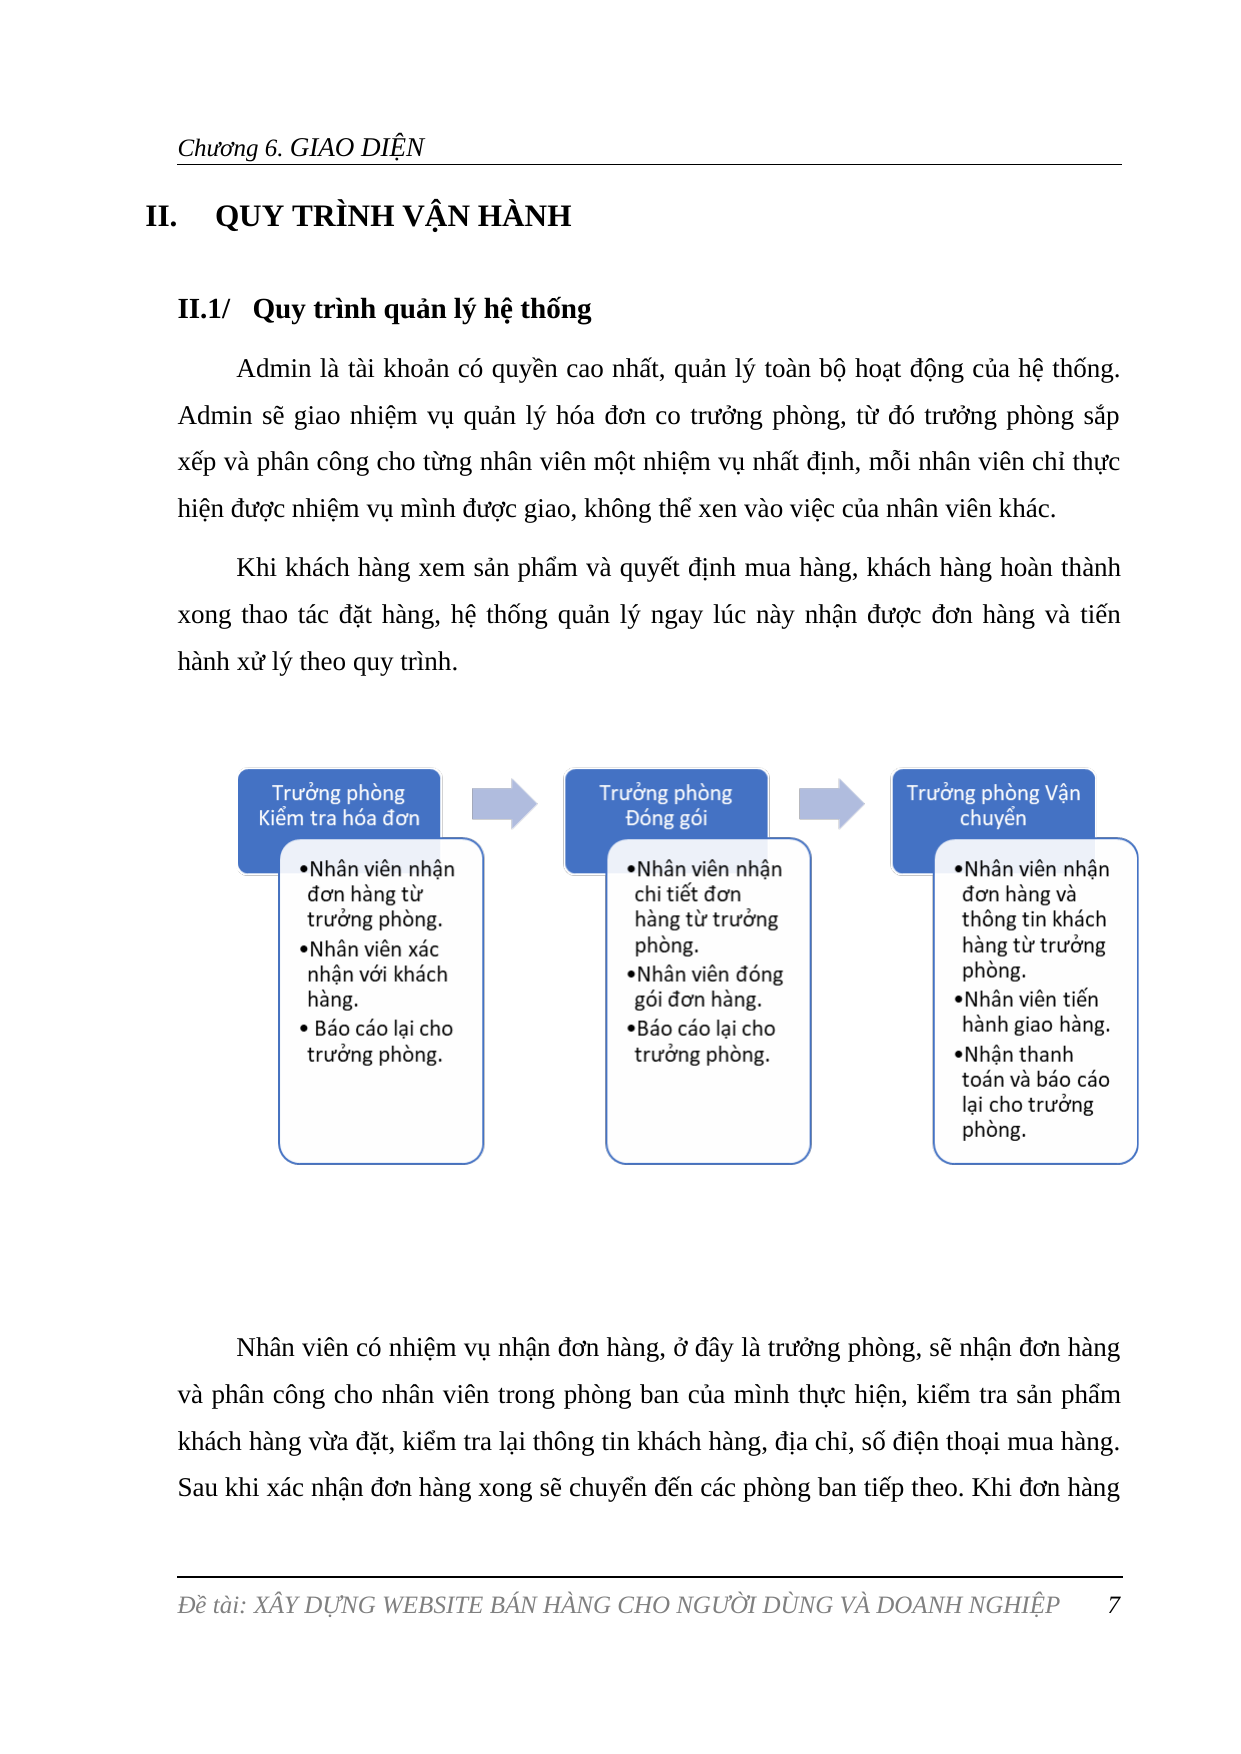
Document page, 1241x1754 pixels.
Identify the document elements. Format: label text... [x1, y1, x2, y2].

subtitle Quy trình quản lý hệ thống [177, 286, 1122, 327]
picture [236, 703, 1139, 1229]
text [177, 1332, 1122, 1503]
subtitle Quy trình vận hành [177, 190, 1122, 236]
text Admin là tài khoản có quyền cao nhất, quản lý toàn bộ hoạt động của hệ thống. Admin sẽ giao nhiệm vụ quản lý hóa đơn co trưởng phòng, từ đó trưởng phòng sắp xếp và phân công cho từng nhân viên một nhiệm vụ nhất định, mỗi nhân viên chỉ thực hiện được nhiệm vụ mình được giao, không thể xen vào việc của nhân viên khác. [177, 352, 1122, 523]
text Khi khách hàng xem sản phẩm và quyết định mua hàng, khách hàng hoàn thành xong thao tác đặt hàng, hệ thống quản lý ngay lúc này nhận được đơn hàng và tiến hành xử lý theo quy trình. [177, 551, 1122, 676]
